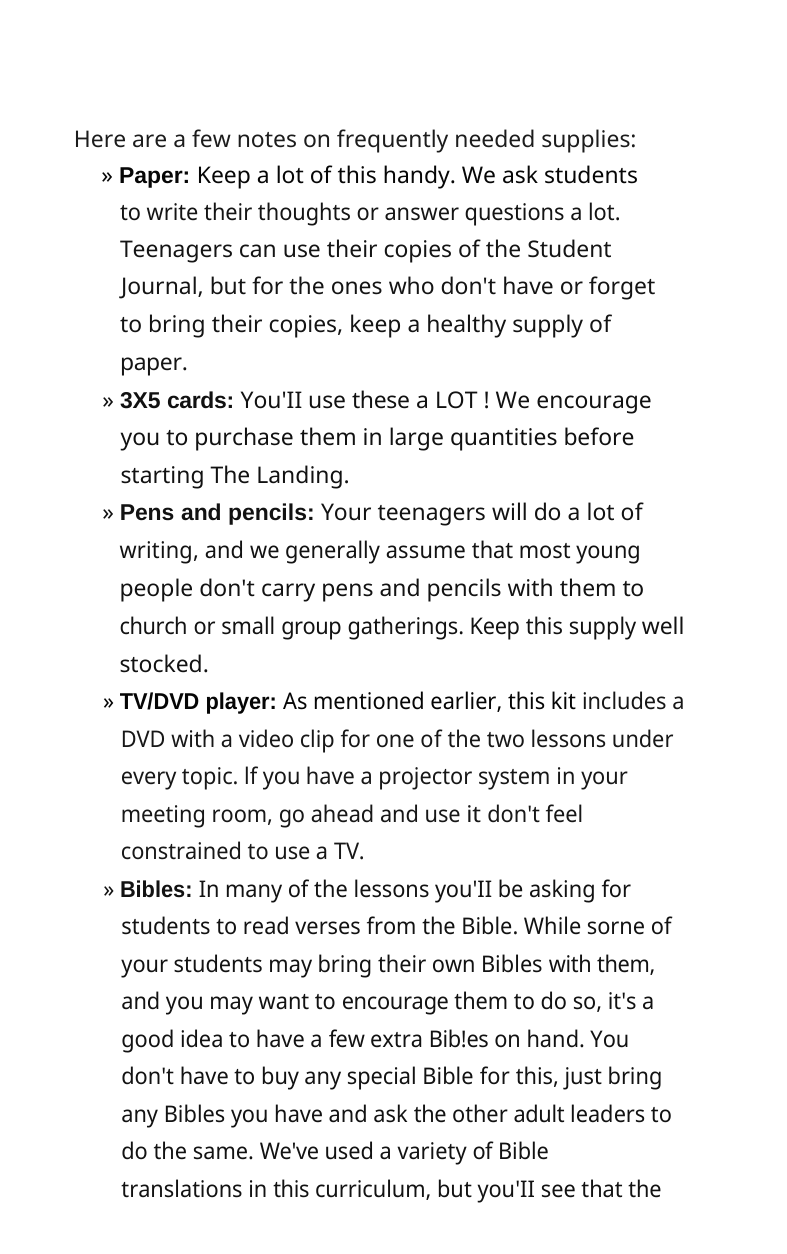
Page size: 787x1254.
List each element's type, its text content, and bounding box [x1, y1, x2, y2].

text » 3X5 cards: You'II use these a LOT ! We encourage you to purchase them in large quantities before starting The Landing. [102, 384, 688, 490]
text » TV/DVD player: As mentioned earlier, this kit includes a DVD with a video clip for one of the two lessons under every topic. lf you have a projector system in your meeting room, go ahead and use it­ don't feel constrained to use a TV. [103, 685, 688, 867]
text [103, 873, 673, 1204]
text » Paper: Keep a lot of this handy. We ask students to write their thoughts or answer questions a lot. Teenagers can use their copies of the Student [101, 159, 658, 264]
text Journal, but for the ones who don't have or forget to bring their copies, keep a healthy supply of paper. [120, 270, 677, 377]
text Here are a few notes on frequently needed supplies: [74, 122, 688, 154]
text » Pens and pencils: Your teenagers will do a lot of writing, and we generally assume that most young people don't carry pens and pencils with them to church or small group gatherings. Keep this supply well stocked. [102, 496, 688, 679]
